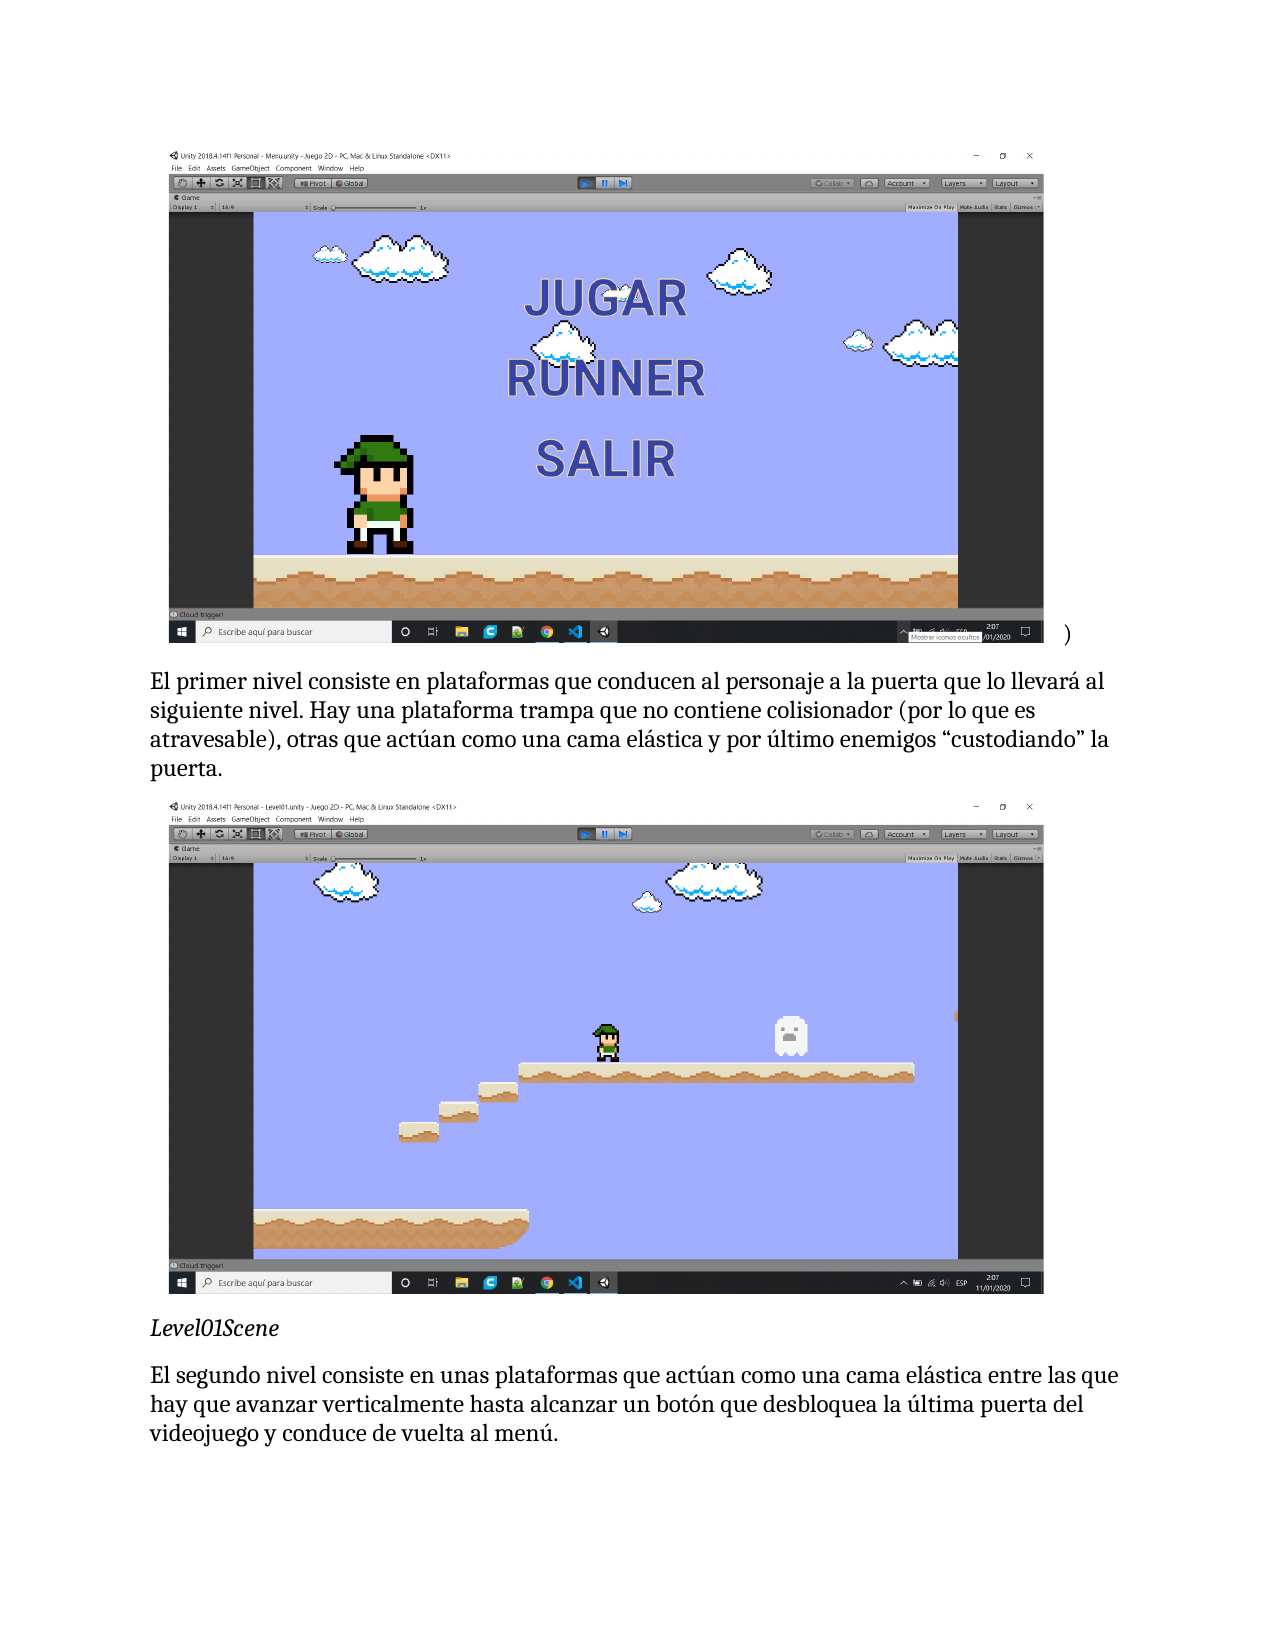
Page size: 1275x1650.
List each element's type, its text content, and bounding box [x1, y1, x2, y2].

text El primer nivel consiste en plataformas que conducen al personaje a la puerta que lo llevará al siguiente nivel. Hay una plataforma trampa que no contiene colisionador (por lo que es atravesable), otras que actúan como una cama elástica y por último enemigos “custodiando” la puerta. [150, 667, 1125, 782]
text El segundo nivel consiste en unas plataformas que actúan como una cama elástica entre las que hay que avanzar verticalmente hasta alcanzar un botón que desbloquea la última puerta del videojuego y conduce de vuelta al menú. [150, 1361, 1125, 1448]
picture [168, 150, 1044, 643]
picture [168, 801, 1044, 1294]
text Level01Scene [150, 1314, 1125, 1343]
